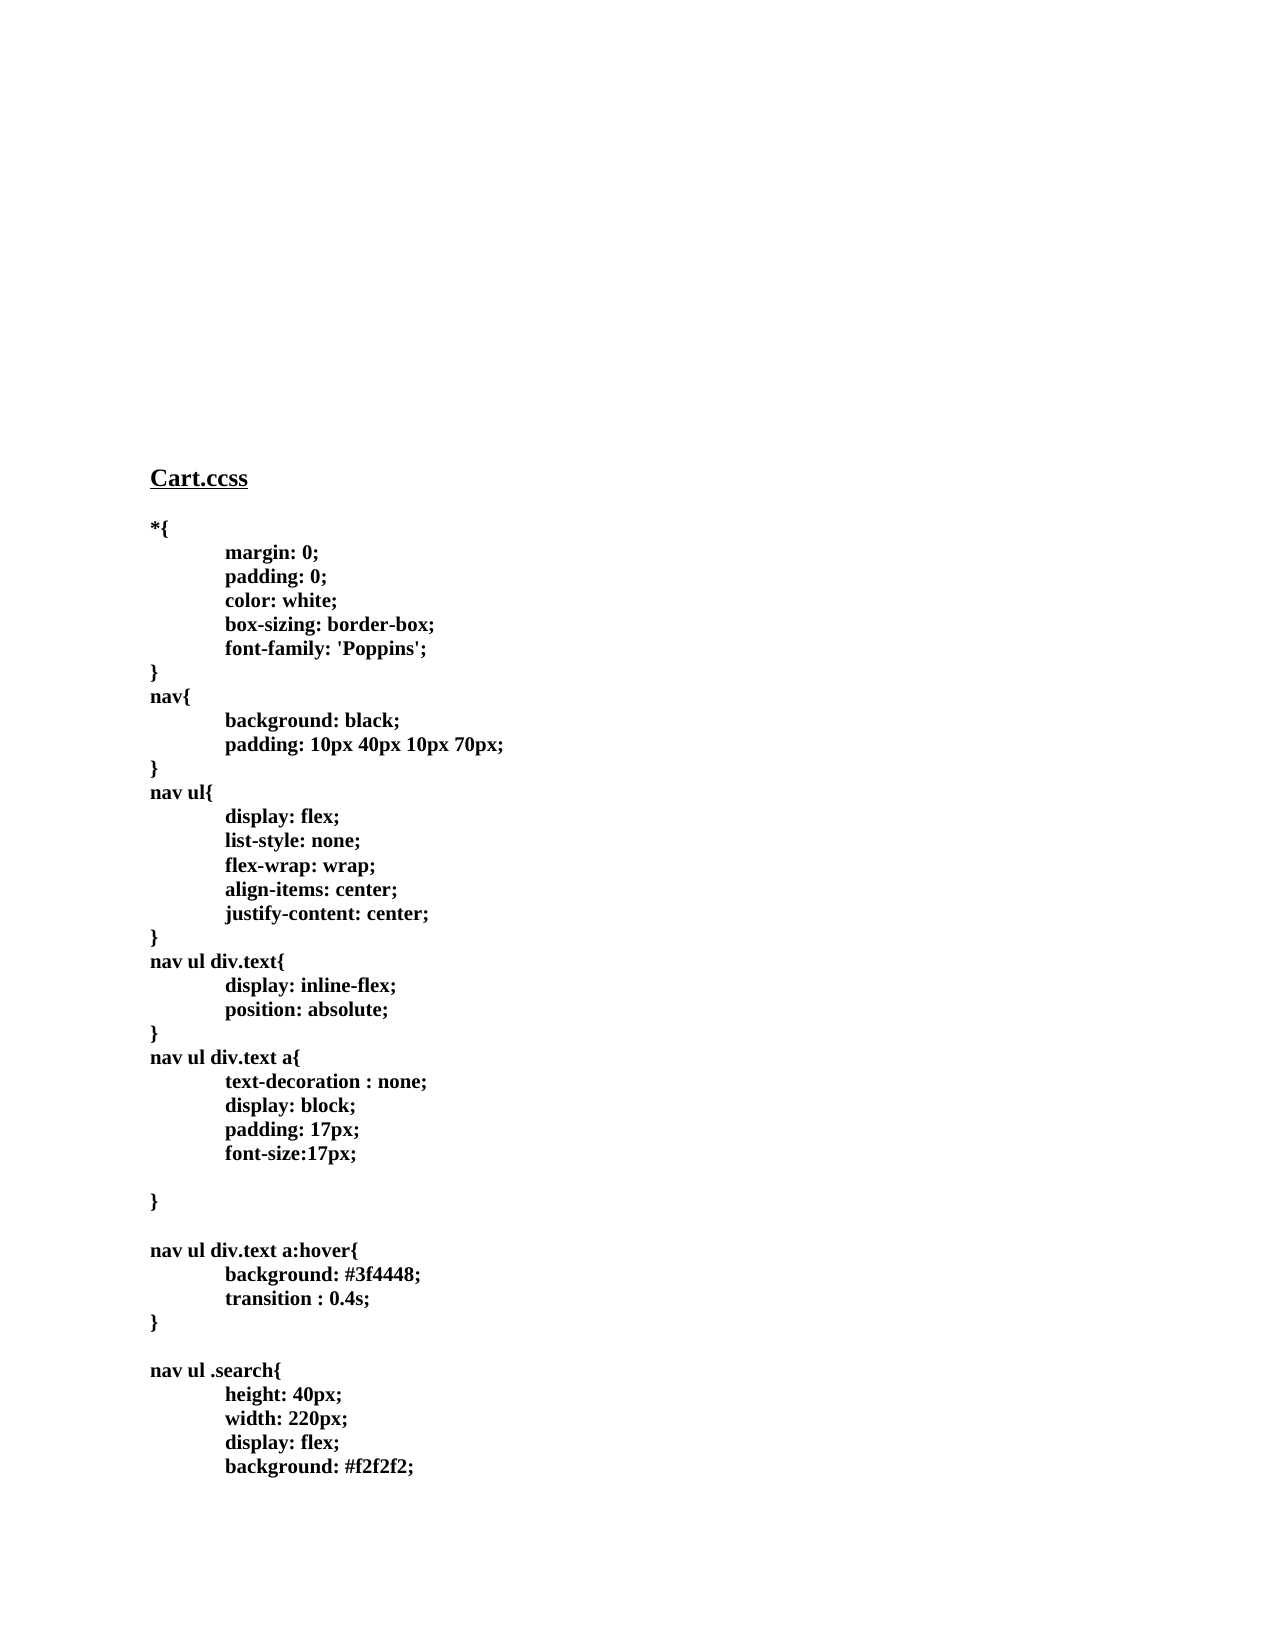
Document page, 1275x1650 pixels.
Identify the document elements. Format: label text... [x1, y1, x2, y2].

text } [150, 1021, 1125, 1045]
text *{ [150, 516, 1125, 540]
text nav ul{ [150, 780, 1125, 804]
text justify-content: center; [150, 901, 1125, 925]
text display: flex; [150, 804, 1125, 828]
text background: #f2f2f2; [150, 1454, 1125, 1478]
text font-family: 'Poppins'; [150, 636, 1125, 660]
text } [150, 1189, 1125, 1213]
text Cart.ccss [150, 463, 1125, 492]
text padding: 0; [150, 564, 1125, 588]
text height: 40px; [150, 1382, 1125, 1406]
text } [150, 1310, 1125, 1334]
text } [150, 756, 1125, 780]
text } [150, 925, 1125, 949]
text display: block; [150, 1093, 1125, 1117]
text nav ul .search{ [150, 1358, 1125, 1382]
text nav ul div.text a{ [150, 1045, 1125, 1069]
text font-size:17px; [150, 1141, 1125, 1165]
text nav{ [150, 684, 1125, 708]
text display: flex; [150, 1430, 1125, 1454]
text position: absolute; [150, 997, 1125, 1021]
text margin: 0; [150, 540, 1125, 564]
text width: 220px; [150, 1406, 1125, 1430]
text nav ul div.text a:hover{ [150, 1237, 1125, 1262]
text padding: 10px 40px 10px 70px; [150, 732, 1125, 756]
text align-items: center; [150, 877, 1125, 901]
text display: inline-flex; [150, 973, 1125, 997]
text list-style: none; [150, 828, 1125, 852]
text background: black; [150, 708, 1125, 732]
text padding: 17px; [150, 1117, 1125, 1141]
text nav ul div.text{ [150, 949, 1125, 973]
text } [150, 660, 1125, 684]
text flex-wrap: wrap; [150, 852, 1125, 877]
text box-sizing: border-box; [150, 612, 1125, 636]
text color: white; [150, 588, 1125, 612]
text text-decoration : none; [150, 1069, 1125, 1093]
text transition : 0.4s; [150, 1286, 1125, 1310]
text background: #3f4448; [150, 1262, 1125, 1286]
